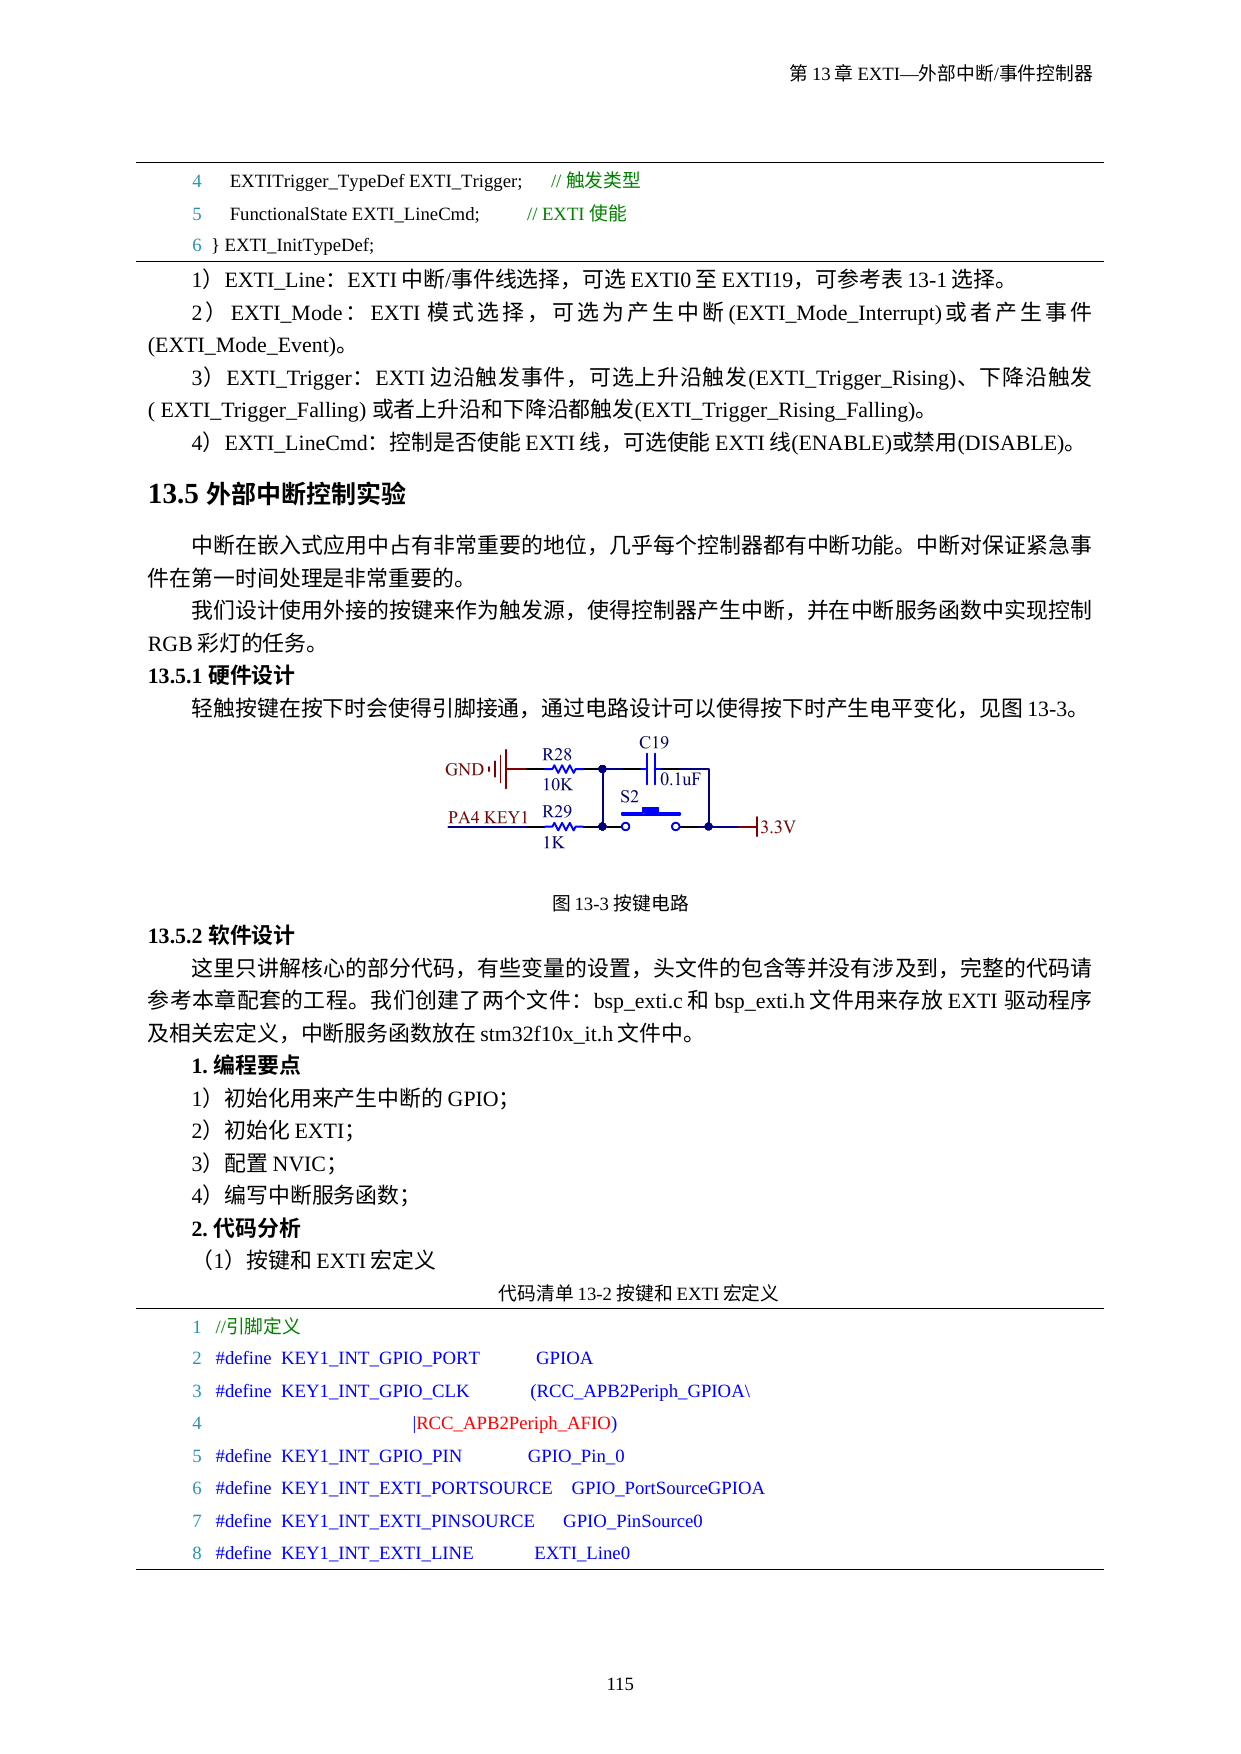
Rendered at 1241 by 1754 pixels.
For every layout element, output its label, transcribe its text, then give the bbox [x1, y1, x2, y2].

text 3）配置NVIC； [148, 1146, 1092, 1178]
subtitle 硬件设计 [148, 658, 1092, 691]
text 3）EXTI_Trigger：EXTI边沿触发事件，可选上升沿触发(EXTI_Trigger_Rising)、下降沿触发( EXTI_Trigger_Falling) 或者上升沿和下降沿都触发(EXTI_Trigger_Rising_Falling)。 [148, 359, 1092, 424]
text 4）EXTI_LineCmd：控制是否使能EXTI线，可选使能EXTI线(ENABLE)或禁用(DISABLE)。 [148, 424, 1092, 457]
text 1）初始化用来产生中断的GPIO； [148, 1081, 1092, 1113]
text 2）EXTI_Mode：EXTI模式选择，可选为产生中断(EXTI_Mode_Interrupt)或者产生事件(EXTI_Mode_Event)。 [148, 294, 1092, 359]
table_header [136, 1309, 1104, 1569]
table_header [136, 163, 1104, 261]
text 2）初始化EXTI； [148, 1113, 1092, 1146]
text 这里只讲解核心的部分代码，有些变量的设置，头文件的包含等并没有涉及到，完整的代码请参考本章配套的工程。我们创建了两个文件：bsp_exti.c和bsp_exti.h文件用来存放EXTI 驱动程序及相关宏定义，中断服务函数放在stm32f10x_it.h文件中。 [148, 951, 1092, 1048]
subtitle 外部中断控制实验 [148, 460, 1092, 525]
subtitle 软件设计 [148, 918, 1092, 951]
text 中断在嵌入式应用中占有非常重要的地位，几乎每个控制器都有中断功能。中断对保证紧急事件在第一时间处理是非常重要的。 [148, 528, 1092, 593]
text 1）EXTI_Line：EXTI中断/事件线选择，可选EXTI0至EXTI19，可参考表13-1选择。 [148, 262, 1092, 294]
text 图13-3 按键电路 [148, 886, 1092, 918]
text （1）按键和EXTI宏定义 [148, 1243, 1092, 1276]
text 轻触按键在按下时会使得引脚接通，通过电路设计可以使得按下时产生电平变化，见图13-3。 [148, 691, 1092, 723]
text 代码清单13-2 按键和EXTI宏定义 [148, 1276, 1092, 1308]
list 编程要点 [191, 1048, 1092, 1081]
text 我们设计使用外接的按键来作为触发源，使得控制器产生中断，并在中断服务函数中实现控制RGB彩灯的任务。 [148, 593, 1092, 658]
list 代码分析 [191, 1211, 1092, 1243]
text 4）编写中断服务函数； [148, 1178, 1092, 1211]
